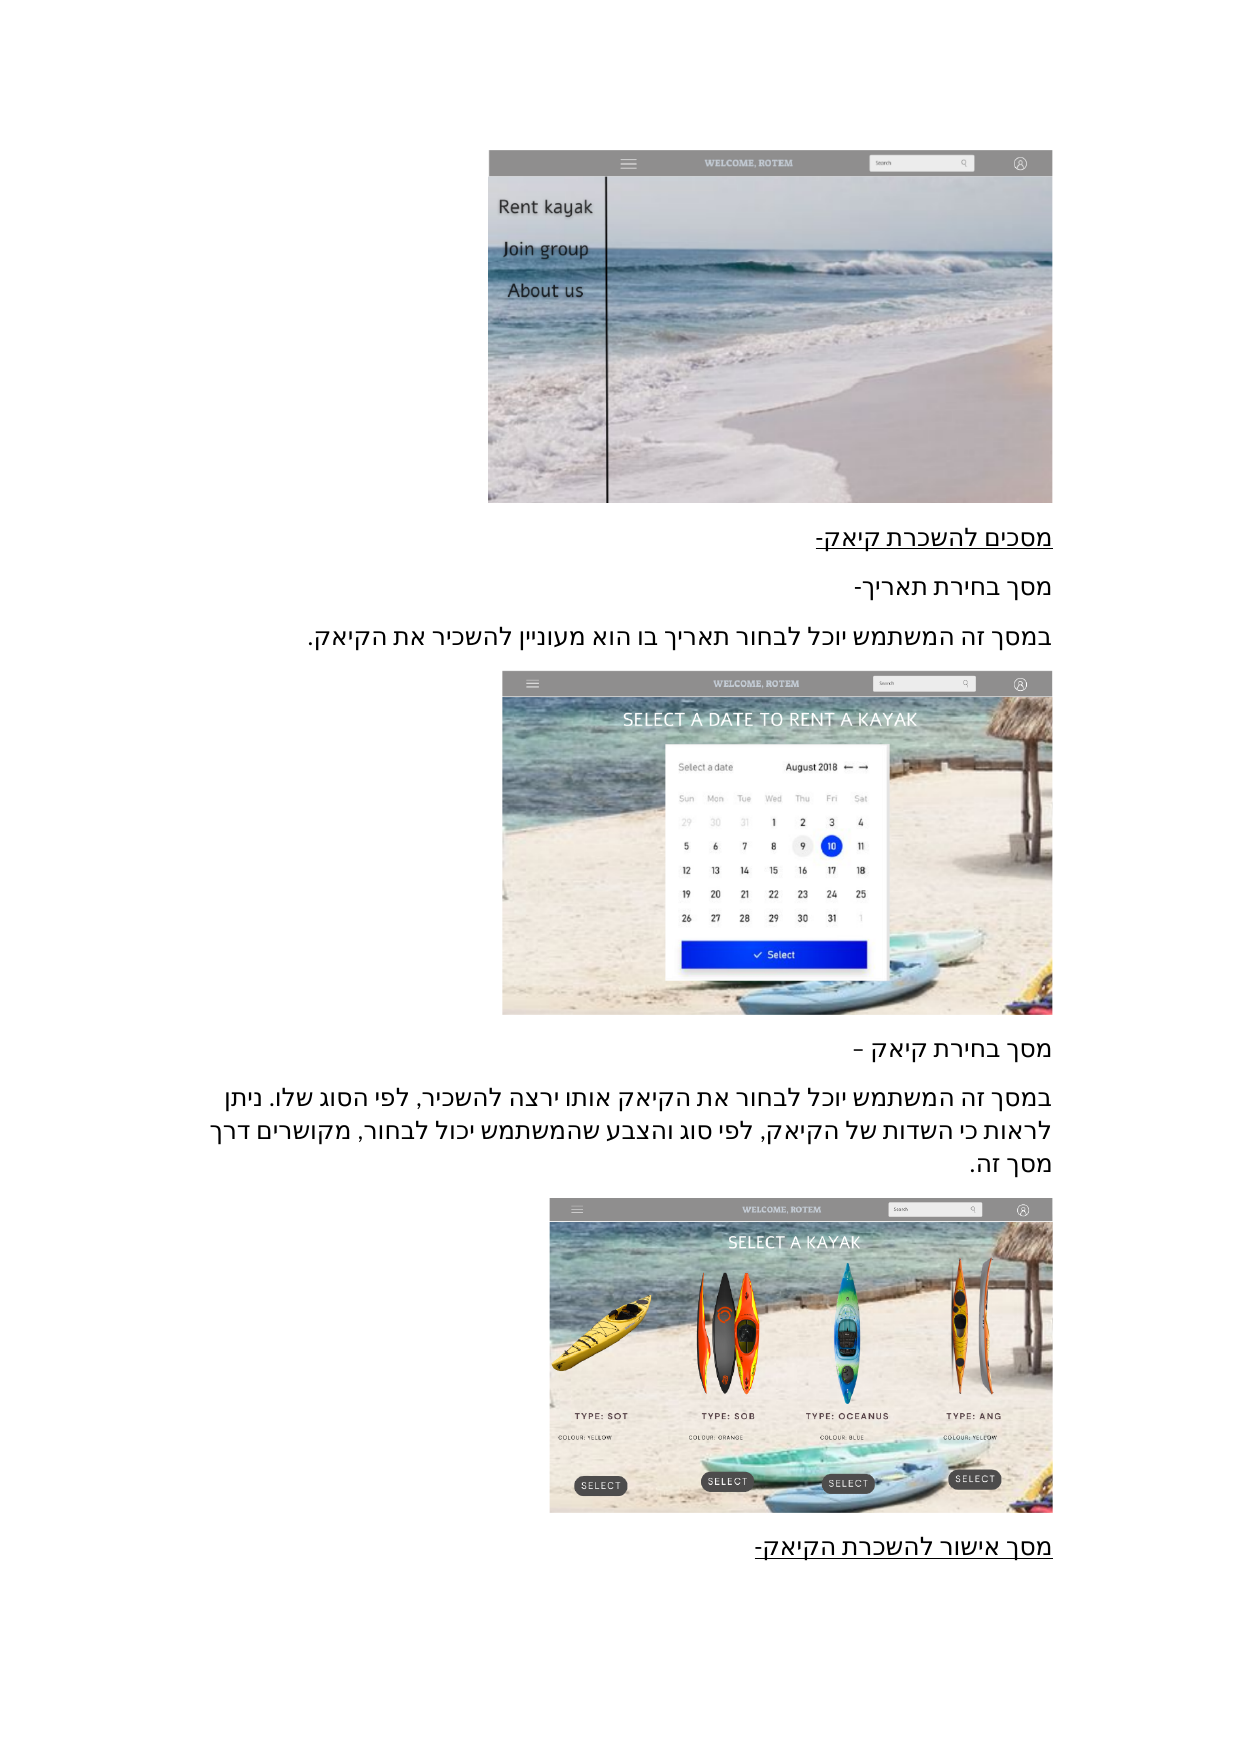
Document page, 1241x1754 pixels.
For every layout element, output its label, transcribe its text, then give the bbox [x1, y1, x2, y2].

text מסך אישור להשכרת הקיאק- [187, 1531, 1053, 1562]
picture [488, 150, 1053, 503]
text מסך בחירת תאריך- [187, 571, 1053, 602]
text במסך זה המשתמש יוכל לבחור את הקיאק אותו ירצה להשכיר, לפי הסוג שלו. ניתן לראות כי השדות של הקיאק, לפי סוג והצבע שהמשתמש יכול לבחור, מקושרים דרך מסך זה. [187, 1083, 1053, 1179]
text מסך בחירת קיאק – [187, 1033, 1053, 1063]
picture [549, 1198, 1053, 1513]
picture [502, 670, 1053, 1015]
text במסך זה המשתמש יוכל לבחור תאריך בו הוא מעוניין להשכיר את הקיאק. [187, 621, 1053, 651]
text מסכים להשכרת קיאק- [187, 522, 1053, 552]
